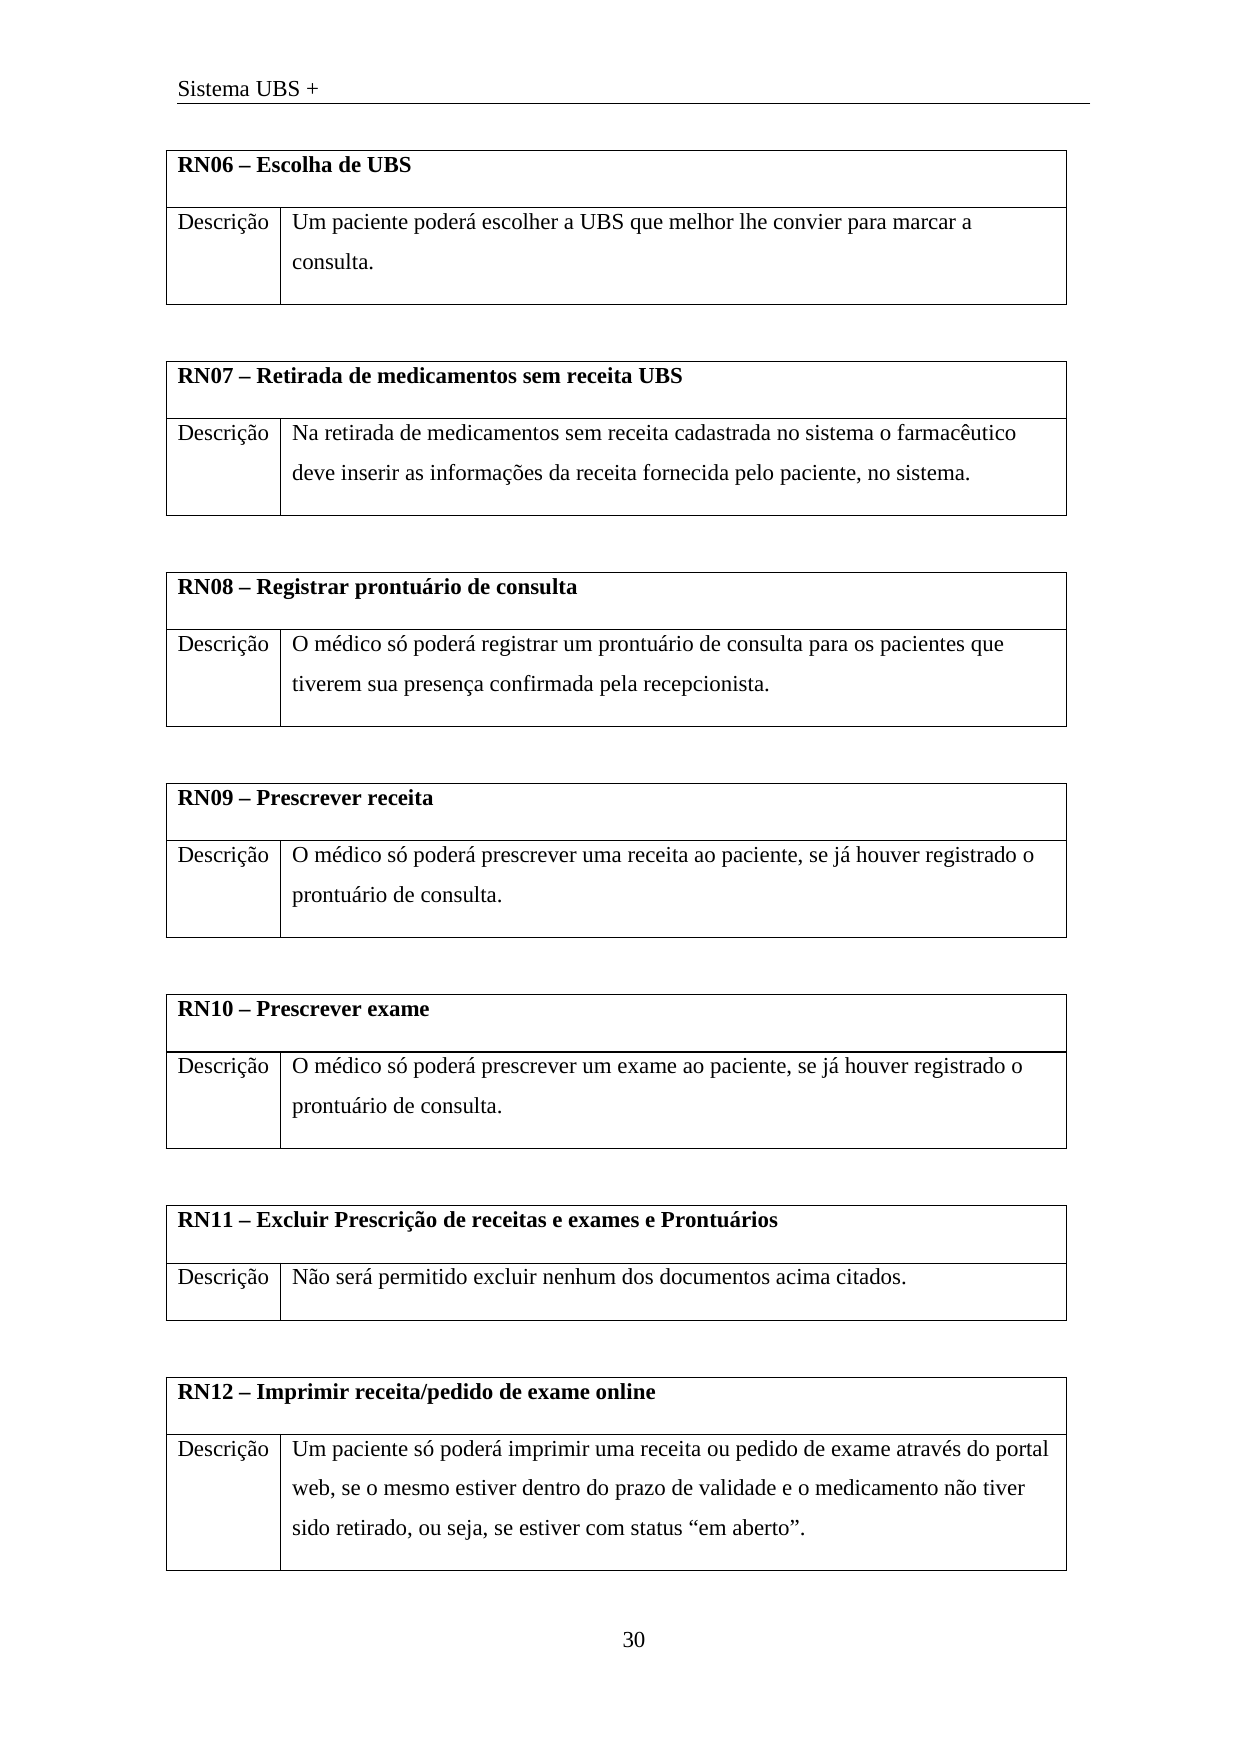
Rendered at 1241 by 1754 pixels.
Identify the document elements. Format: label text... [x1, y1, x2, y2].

table_cell Descrição [167, 1053, 280, 1148]
table_cell Descrição [167, 1264, 280, 1319]
table_cell Não será permitido excluir nenhum dos documentos acima citados. [281, 1264, 1066, 1319]
table_cell Na retirada de medicamentos sem receita cadastrada no sistema o farmacêutico deve inserir as informações da receita fornecida pelo paciente, no sistema. [281, 419, 1066, 515]
table_cell Descrição [167, 630, 280, 726]
table_header RN11 – Excluir Prescrição de receitas e exames e Prontuários [167, 1206, 1066, 1262]
table_header RN09 – Prescrever receita [167, 784, 1066, 840]
table_header RN08 – Registrar prontuário de consulta [167, 573, 1066, 629]
table_cell O médico só poderá prescrever uma receita ao paciente, se já houver registrado o prontuário de consulta. [281, 841, 1066, 937]
table_cell Descrição [167, 1435, 280, 1570]
table_header RN07 – Retirada de medicamentos sem receita UBS [167, 362, 1066, 418]
table_cell O médico só poderá prescrever um exame ao paciente, se já houver registrado o prontuário de consulta. [281, 1053, 1066, 1148]
table_cell O médico só poderá registrar um prontuário de consulta para os pacientes que tiverem sua presença confirmada pela recepcionista. [281, 630, 1066, 726]
table_header RN06 – Escolha de UBS [167, 151, 1066, 207]
table_cell Um paciente poderá escolher a UBS que melhor lhe convier para marcar a consulta. [281, 208, 1066, 304]
table_cell Descrição [167, 419, 280, 515]
table_header RN12 – Imprimir receita/pedido de exame online [167, 1378, 1066, 1434]
table_cell Descrição [167, 841, 280, 937]
table_header RN10 – Prescrever exame [167, 995, 1066, 1051]
table_cell Descrição [167, 208, 280, 304]
table_cell Um paciente só poderá imprimir uma receita ou pedido de exame através do portal web, se o mesmo estiver dentro do prazo de validade e o medicamento não tiver sido retirado, ou seja, se estiver com status “em aberto”. [281, 1435, 1066, 1570]
